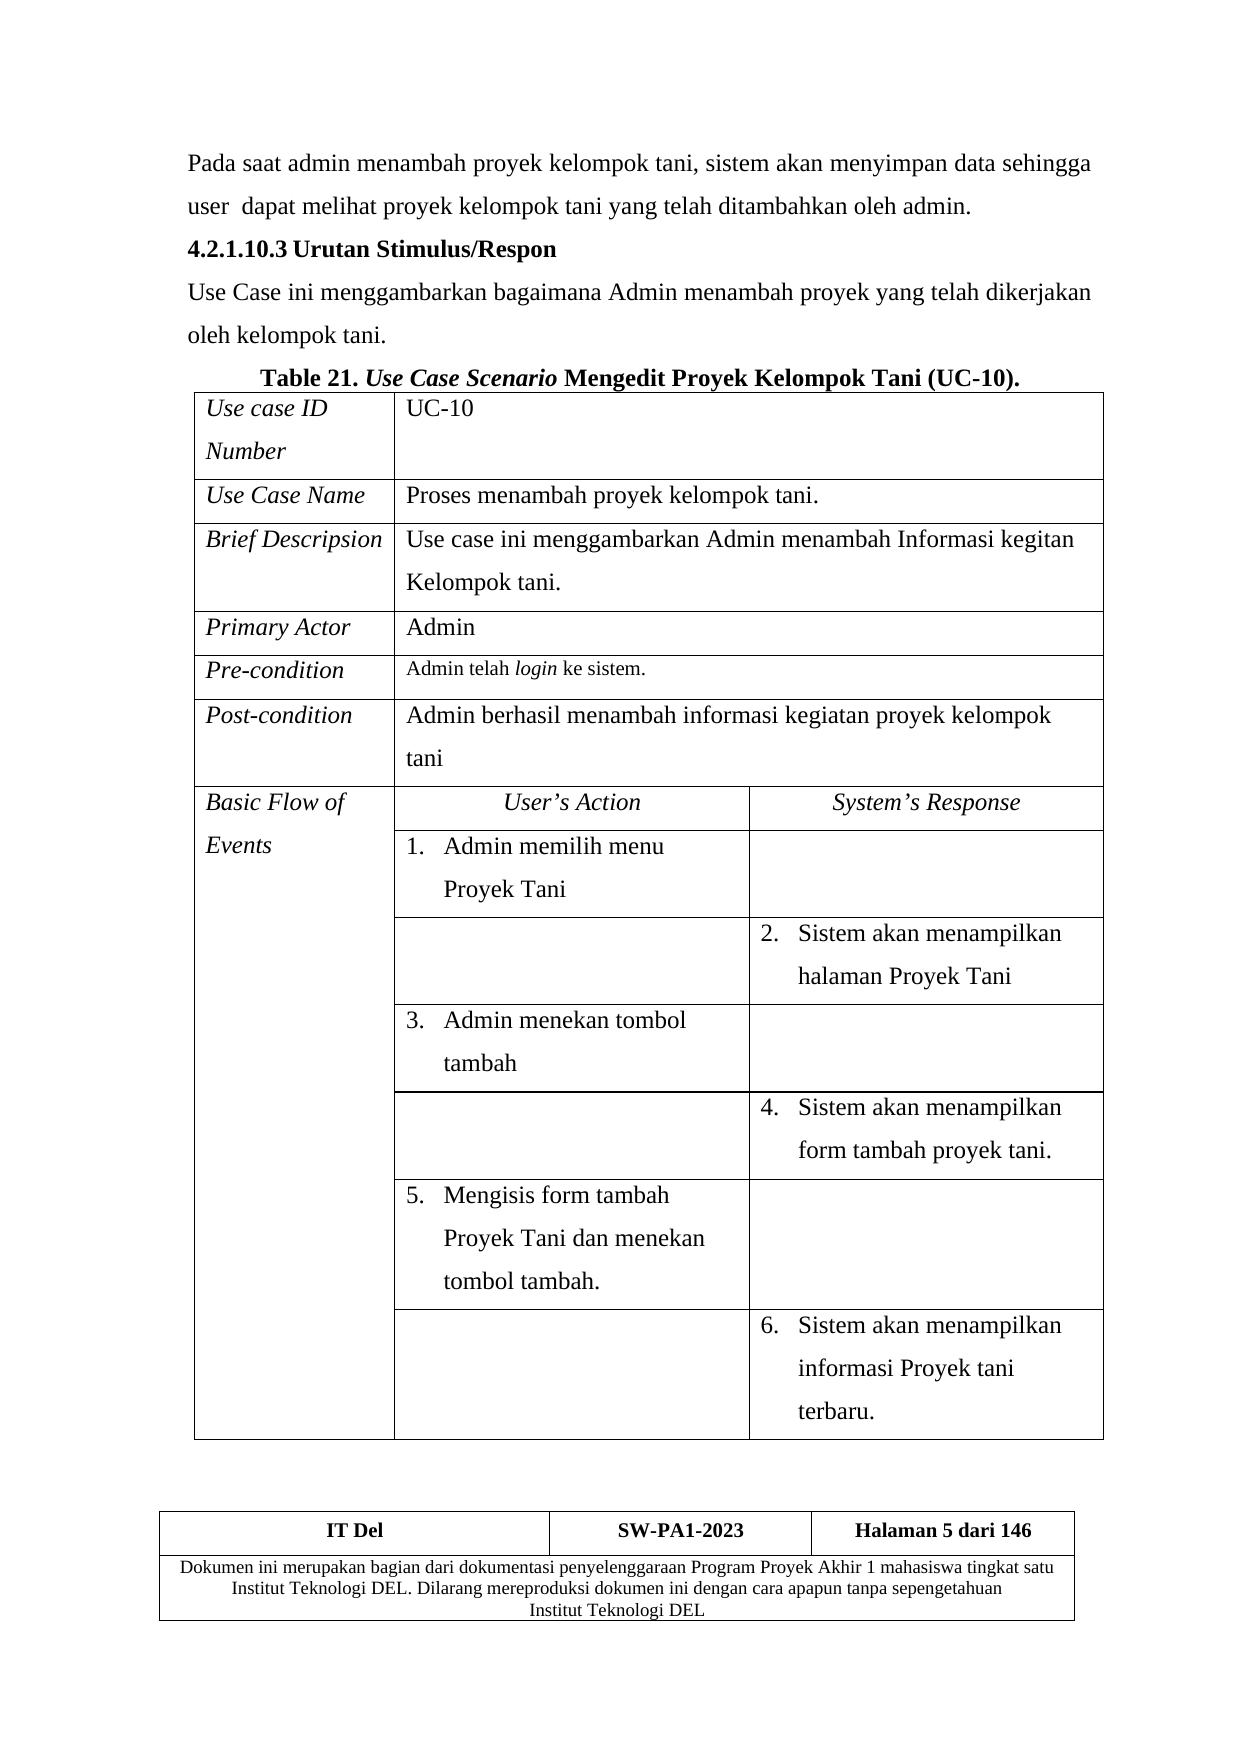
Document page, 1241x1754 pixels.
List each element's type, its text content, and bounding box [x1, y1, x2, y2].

table_cell Sistem akan menampilkan form tambah proyek tani. [750, 1093, 1103, 1179]
table_header UC-10 [395, 393, 1103, 479]
table_cell Sistem akan menampilkan informasi Proyek tani terbaru. [750, 1310, 1103, 1439]
list Urutan Stimulus/Respon [187, 234, 1092, 263]
table_cell Basic Flow of Events [195, 787, 394, 1439]
table_cell [750, 831, 1103, 917]
table_cell System’s Response [750, 787, 1103, 830]
table_cell Brief Descripsion [195, 524, 394, 611]
table_cell Admin memilih menu Proyek Tani [395, 831, 749, 917]
table_cell [395, 918, 749, 1004]
table_cell Mengisis form tambah Proyek Tani dan menekan tombol tambah. [395, 1180, 749, 1309]
table_cell Post-condition [195, 700, 394, 786]
table_cell Proses menambah proyek kelompok tani. [395, 480, 1103, 523]
table_header Use case ID Number [195, 393, 394, 479]
table_cell Admin telah login ke sistem. [395, 656, 1103, 699]
table_cell Use case ini menggambarkan Admin menambah Informasi kegitan Kelompok tani. [395, 524, 1103, 611]
text Pada saat admin menambah proyek kelompok tani, sistem akan menyimpan data sehingga user dapat melihat proyek kelompok tani yang telah ditambahkan oleh admin. [187, 148, 1092, 219]
table_cell Admin berhasil menambah informasi kegiatan proyek kelompok tani [395, 700, 1103, 786]
table_cell [395, 1093, 749, 1179]
table_cell Admin menekan tombol tambah [395, 1005, 749, 1091]
table_cell Admin [395, 612, 1103, 654]
table_cell [395, 1310, 749, 1439]
text Table 21. Use Case Scenario Mengedit Proyek Kelompok Tani (UC-10). [187, 363, 1092, 392]
table_cell Use Case Name [195, 480, 394, 523]
table_cell Pre-condition [195, 656, 394, 699]
table_cell User’s Action [395, 787, 749, 830]
table_cell [750, 1180, 1103, 1309]
text Use Case ini menggambarkan bagaimana Admin menambah proyek yang telah dikerjakan oleh kelompok tani. [187, 277, 1092, 349]
table_cell Sistem akan menampilkan halaman Proyek Tani [750, 918, 1103, 1004]
table_cell Primary Actor [195, 612, 394, 654]
table_cell [750, 1005, 1103, 1091]
